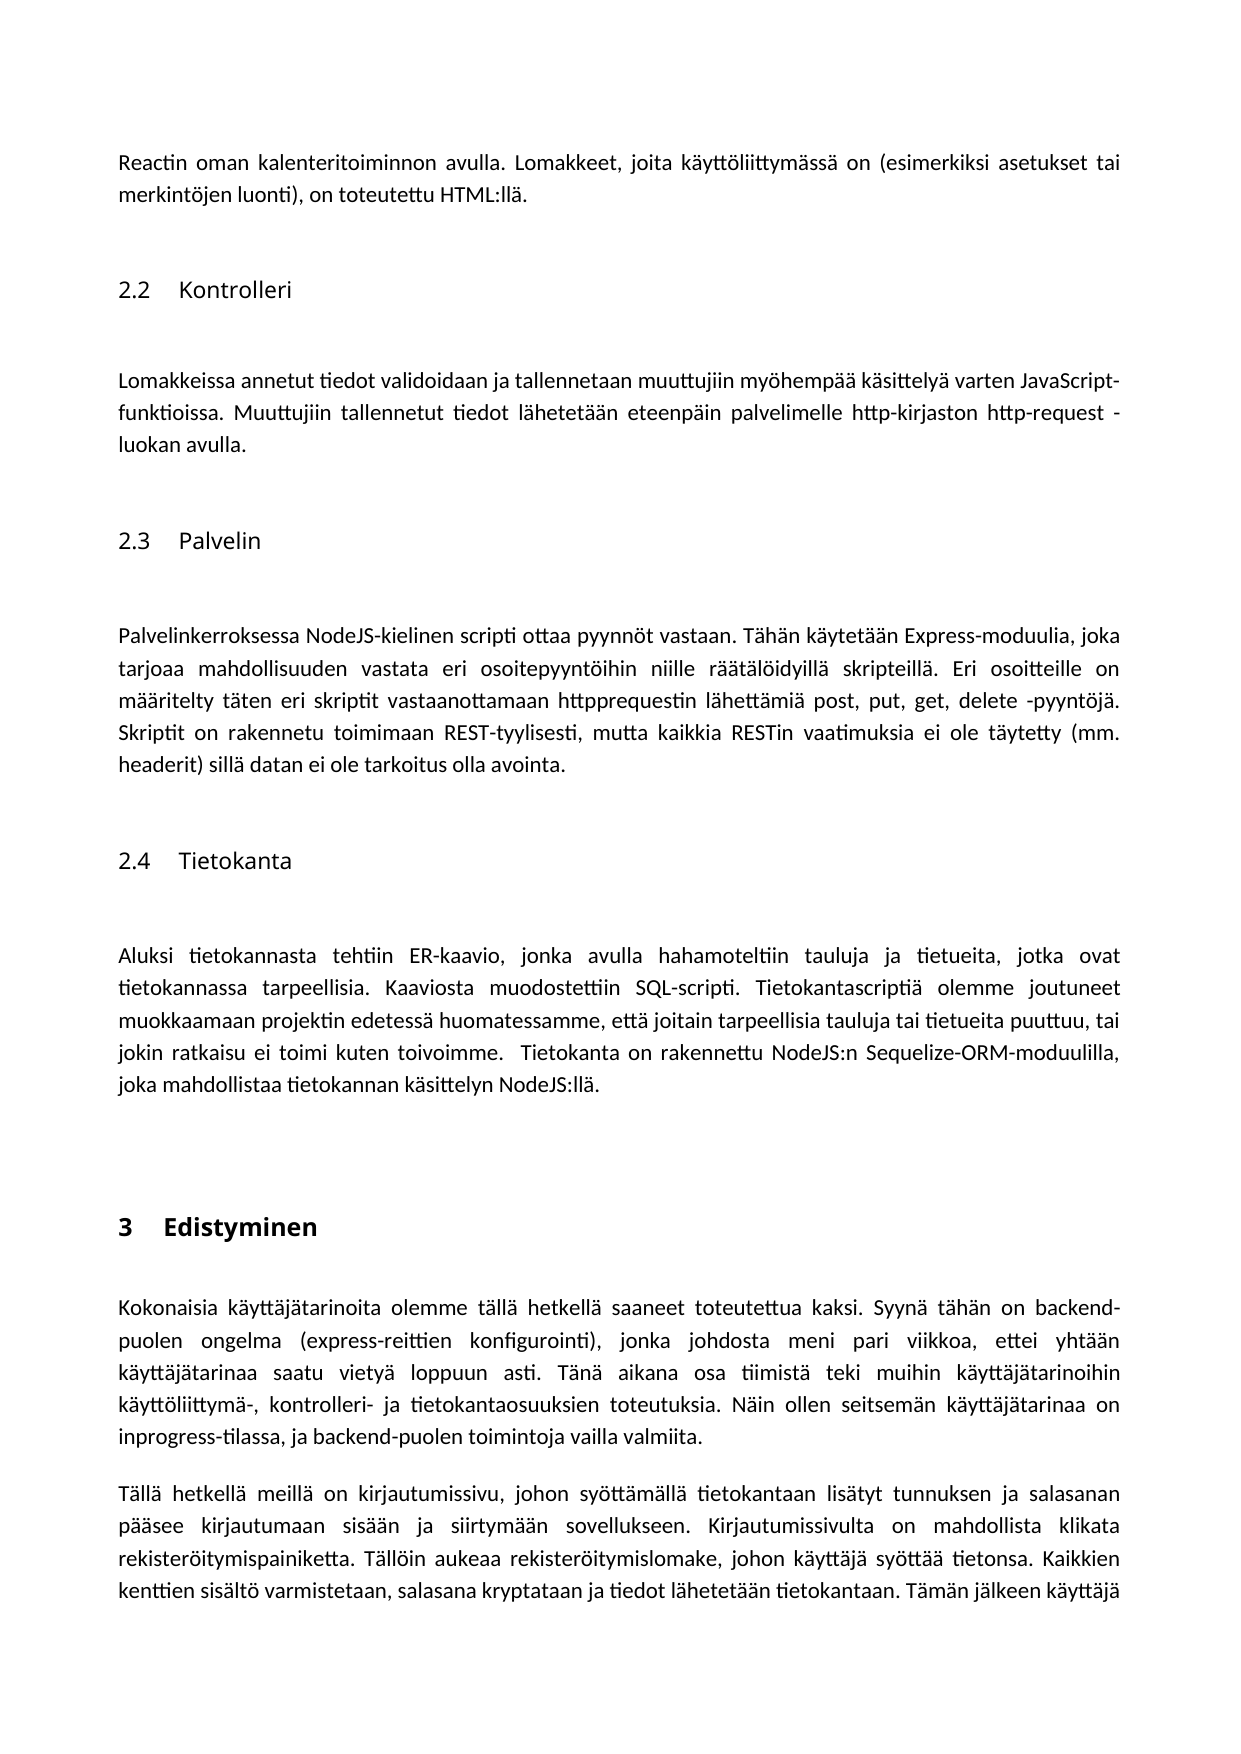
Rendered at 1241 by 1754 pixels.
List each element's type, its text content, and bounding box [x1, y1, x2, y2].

text Kokonaisia käyttäjätarinoita olemme tällä hetkellä saaneet toteutettua kaksi. Syynä tähän on backend-puolen ongelma (express-reittien konfigurointi), jonka johdosta meni pari viikkoa, ettei yhtään käyttäjätarinaa saatu vietyä loppuun asti. Tänä aikana osa tiimistä teki muihin käyttäjätarinoihin käyttöliittymä-, kontrolleri- ja tietokantaosuuksien toteutuksia. Näin ollen seitsemän käyttäjätarinaa on inprogress-tilassa, ja backend-puolen toimintoja vailla valmiita. [118, 1293, 1122, 1450]
subtitle Palvelin [118, 525, 1122, 556]
text Palvelinkerroksessa NodeJS-kielinen scripti ottaa pyynnöt vastaan. Tähän käytetään Express-moduulia, joka tarjoaa mahdollisuuden vastata eri osoitepyyntöihin niille räätälöidyillä skripteillä. Eri osoitteille on määritelty täten eri skriptit vastaanottamaan httpprequestin lähettämiä post, put, get, delete -pyyntöjä. Skriptit on rakennetu toimimaan REST-tyylisesti, mutta kaikkia RESTin vaatimuksia ei ole täytetty (mm. headerit) sillä datan ei ole tarkoitus olla avointa. [118, 622, 1122, 778]
text Lomakkeissa annetut tiedot validoidaan ja tallennetaan muuttujiin myöhempää käsittelyä varten JavaScript-funktioissa. Muuttujiin tallennetut tiedot lähetetään eteenpäin palvelimelle http-kirjaston http-request -luokan avulla. [118, 366, 1122, 458]
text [118, 148, 1122, 208]
subtitle Kontrolleri [118, 274, 1122, 306]
subtitle Tietokanta [118, 845, 1122, 876]
subtitle Edistyminen [118, 1209, 1122, 1243]
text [118, 1479, 1122, 1604]
text Aluksi tietokannasta tehtiin ER-kaavio, jonka avulla hahamoteltiin tauluja ja tietueita, jotka ovat tietokannassa tarpeellisia. Kaaviosta muodostettiin SQL-scripti. Tietokantascriptiä olemme joutuneet muokkaamaan projektin edetessä huomatessamme, että joitain tarpeellisia tauluja tai tietueita puuttuu, tai jokin ratkaisu ei toimi kuten toivoimme. Tietokanta on rakennettu NodeJS:n Sequelize-ORM-moduulilla, joka mahdollistaa tietokannan käsittelyn NodeJS:llä. [118, 941, 1122, 1098]
